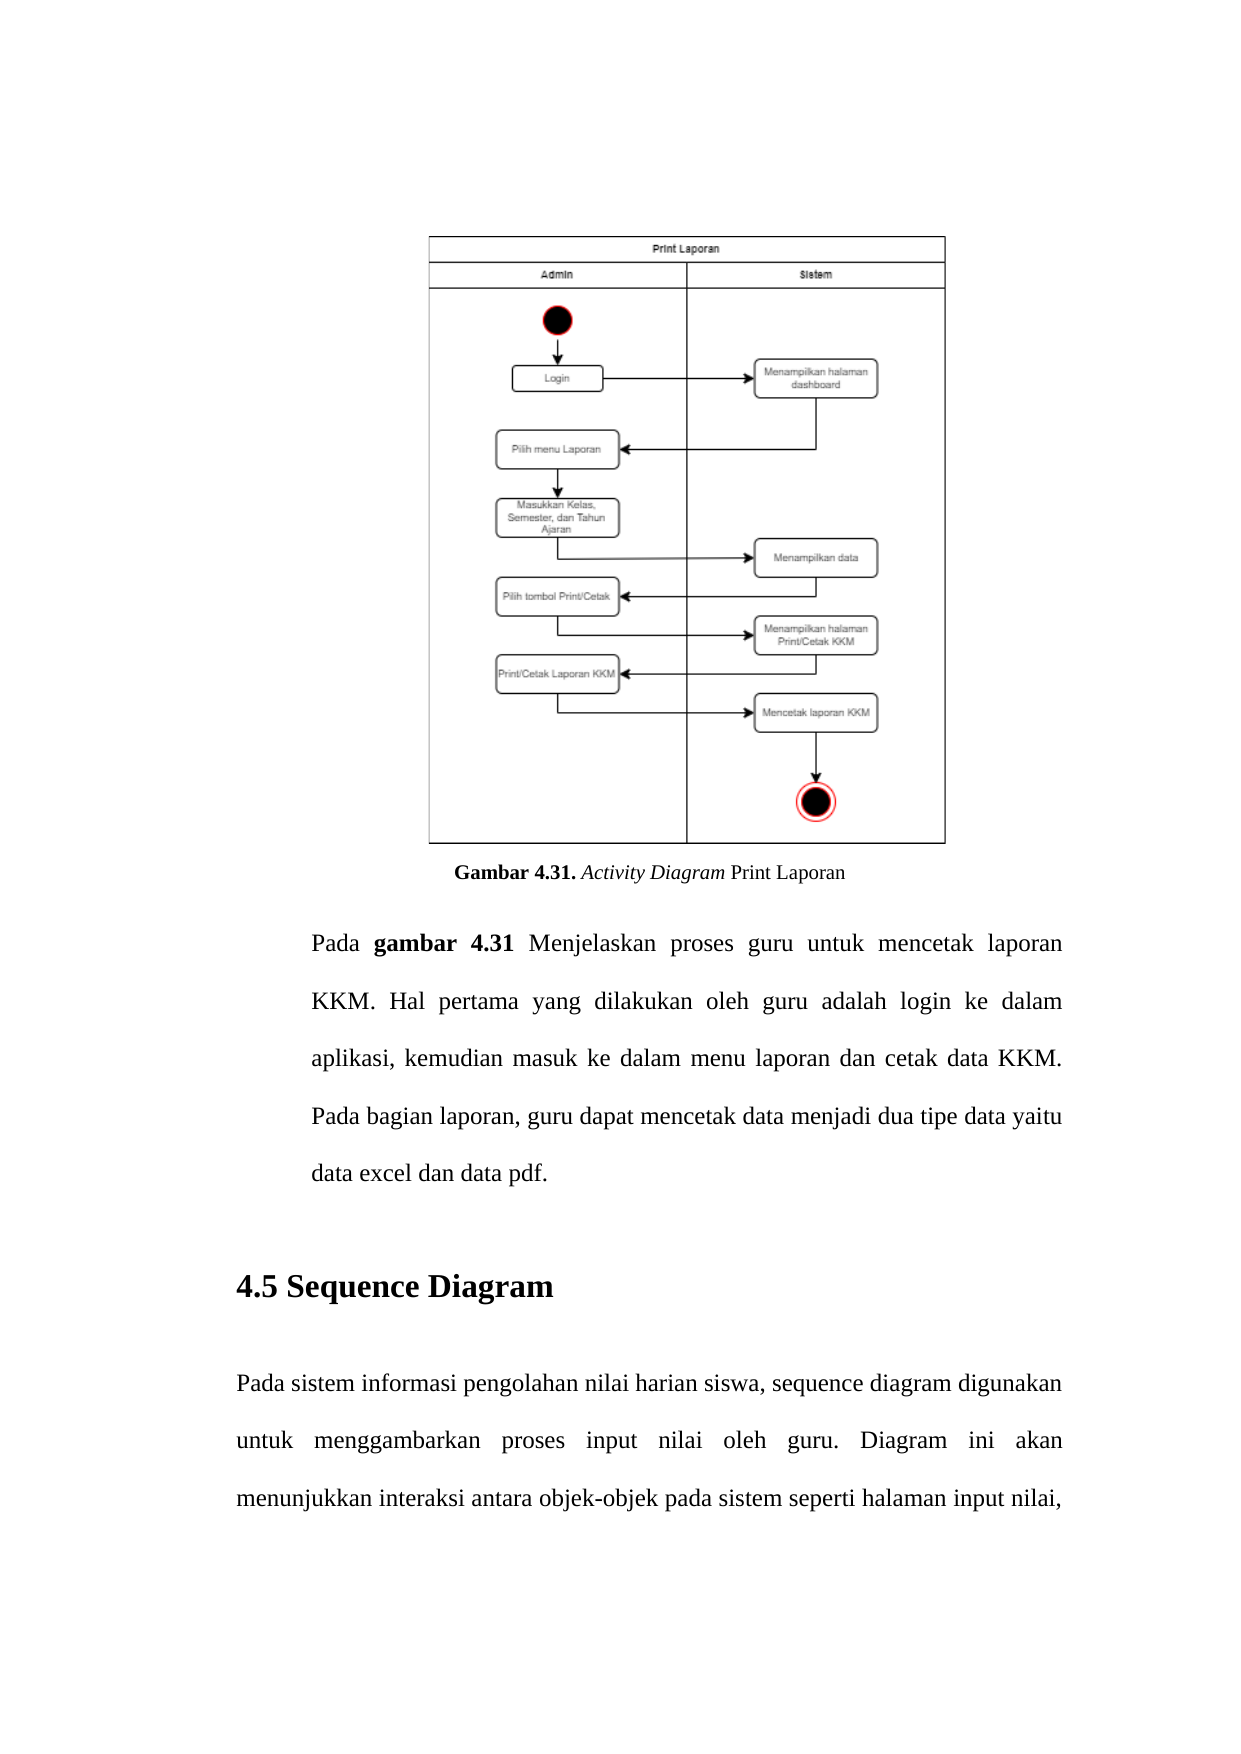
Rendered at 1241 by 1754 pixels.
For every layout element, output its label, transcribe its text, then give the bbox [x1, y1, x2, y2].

text Gambar 4.31. Activity Diagram Print Laporan [236, 860, 1063, 884]
list Pada gambar 4.31 Menjelaskan proses guru untuk mencetak laporan KKM. Hal pertama yang dilakukan oleh guru adalah login ke dalam aplikasi, kemudian masuk ke dalam menu laporan dan cetak data KKM. Pada bagian laporan, guru dapat mencetak data menjadi dua tipe data yaitu data excel dan data pdf. [311, 928, 1063, 1187]
subtitle 4.5 Sequence Diagram [236, 1266, 1063, 1304]
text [236, 1368, 1063, 1511]
picture [428, 236, 946, 844]
